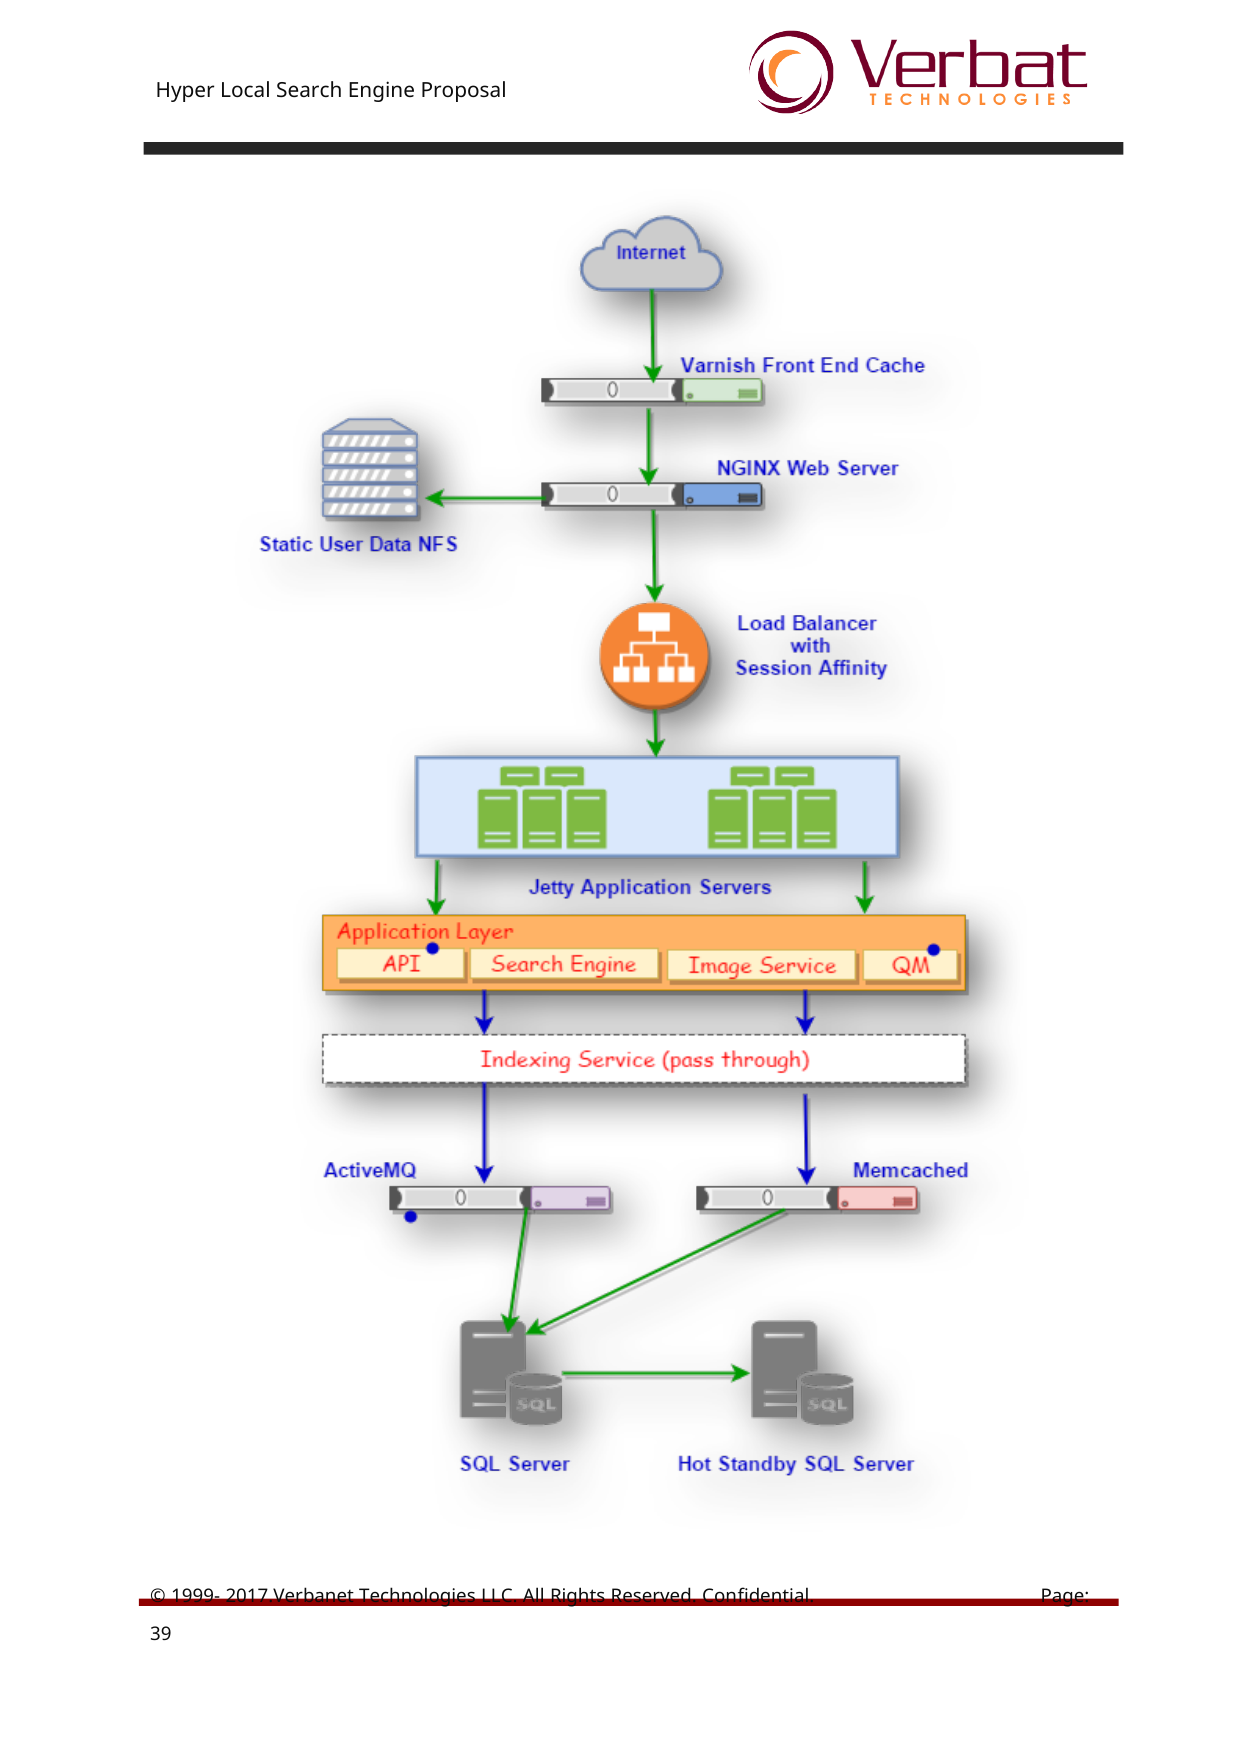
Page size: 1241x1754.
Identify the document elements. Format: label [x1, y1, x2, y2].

picture [216, 213, 977, 1483]
picture [745, 26, 1089, 114]
